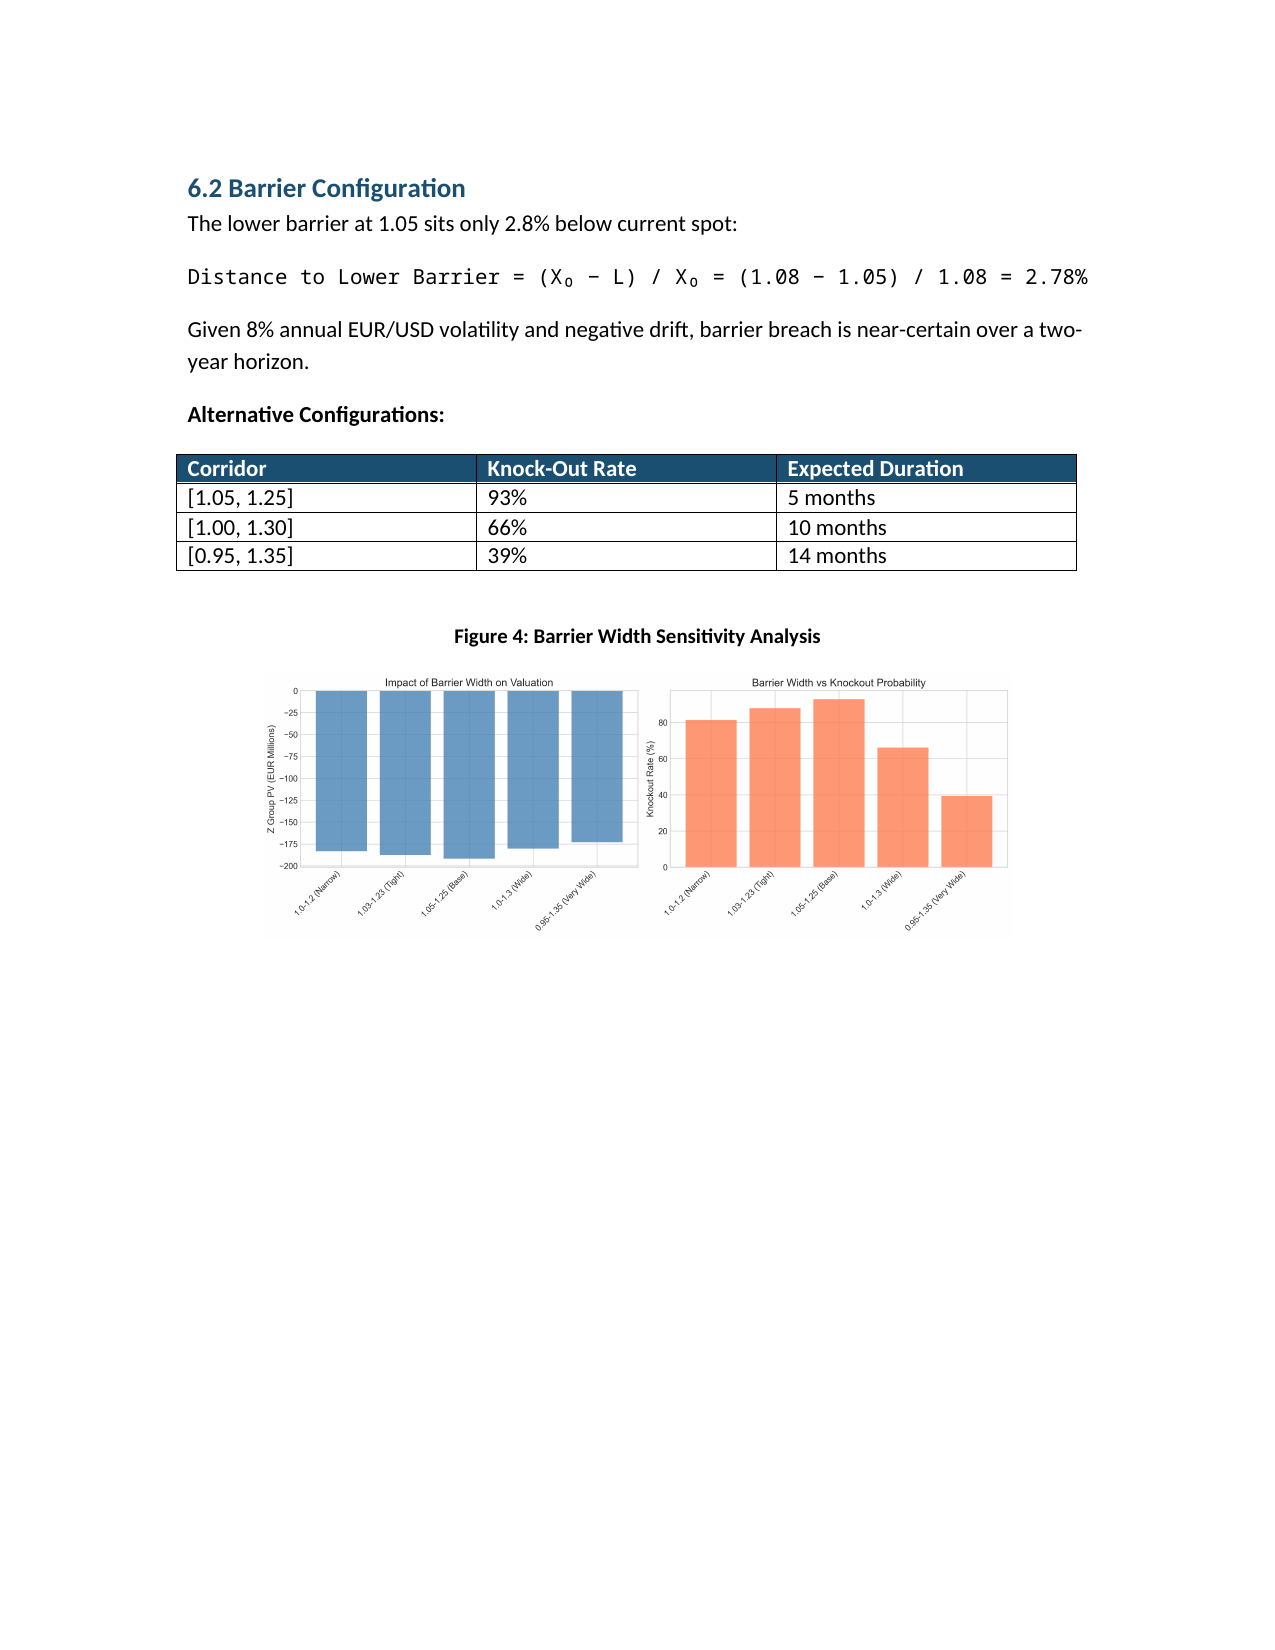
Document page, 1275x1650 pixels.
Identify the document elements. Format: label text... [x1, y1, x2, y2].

text The lower barrier at 1.05 sits only 2.8% below current spot: [187, 209, 1087, 237]
table_header Knock-Out Rate [477, 455, 776, 482]
table_cell 93% [477, 484, 776, 512]
table_header Expected Duration [777, 455, 1076, 482]
picture [262, 673, 1013, 938]
table_cell 10 months [777, 513, 1076, 541]
table_cell 39% [477, 542, 776, 570]
text Figure 4: Barrier Width Sensitivity Analysis [187, 624, 1087, 649]
table_cell 66% [477, 513, 776, 541]
table_cell 5 months [777, 484, 1076, 512]
table_cell 14 months [777, 542, 1076, 570]
text Distance to Lower Barrier = (X₀ − L) / X₀ = (1.08 − 1.05) / 1.08 = 2.78% [187, 262, 1087, 290]
subtitle 6.2 Barrier Configuration [187, 171, 1087, 204]
text Alternative Configurations: [187, 400, 1087, 428]
text Given 8% annual EUR/USD volatility and negative drift, barrier breach is near-certain over a two-year horizon. [187, 315, 1087, 375]
table_cell [0.95, 1.35] [177, 542, 476, 570]
table_header Corridor [177, 455, 476, 482]
table_cell [1.05, 1.25] [177, 484, 476, 512]
table_cell [1.00, 1.30] [177, 513, 476, 541]
